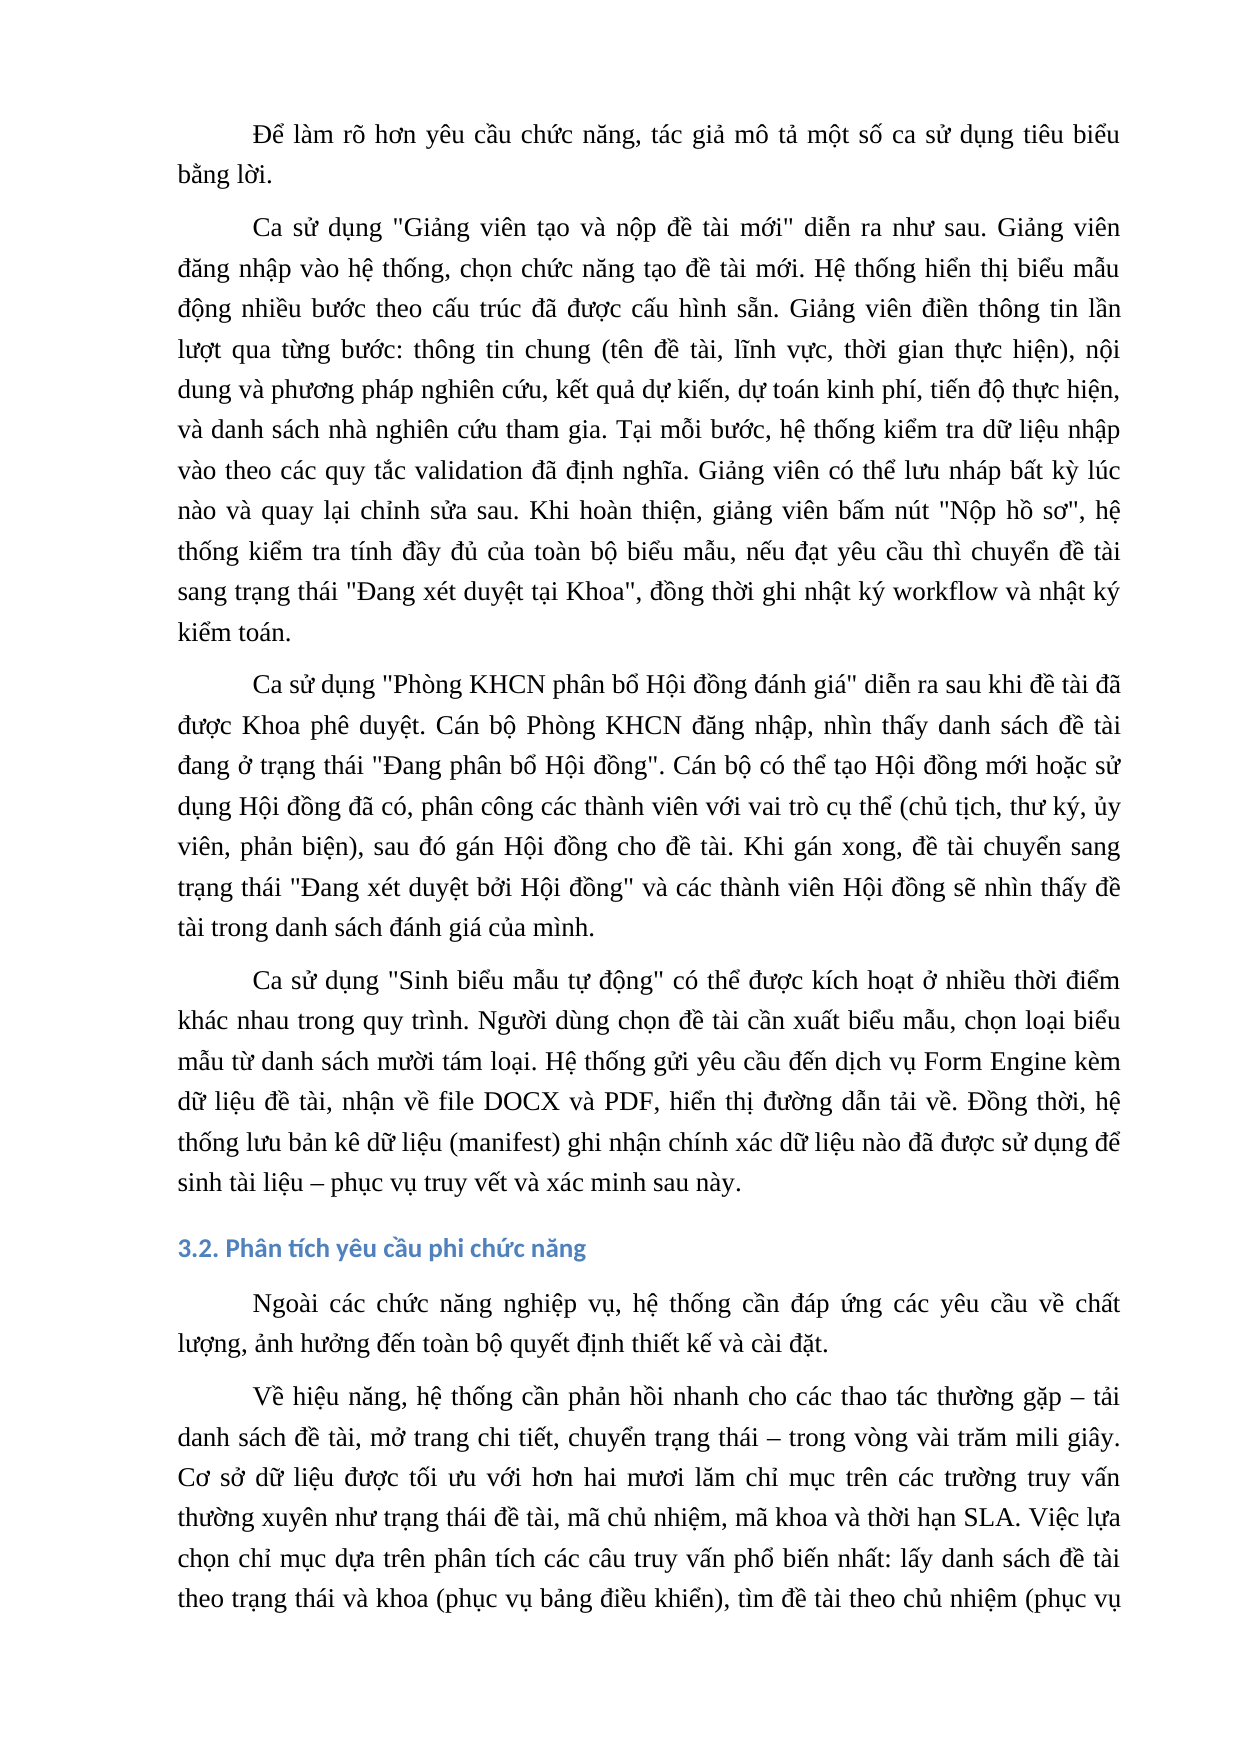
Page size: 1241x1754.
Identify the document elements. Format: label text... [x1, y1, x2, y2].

subtitle 3.2. Phân tích yêu cầu phi chức năng [177, 1231, 1122, 1264]
text Ca sử dụng "Giảng viên tạo và nộp đề tài mới" diễn ra như sau. Giảng viên đăng nhập vào hệ thống, chọn chức năng tạo đề tài mới. Hệ thống hiển thị biểu mẫu động nhiều bước theo cấu trúc đã được cấu hình sẵn. Giảng viên điền thông tin lần lượt qua từng bước: thông tin chung (tên đề tài, lĩnh vực, thời gian thực hiện), nội dung và phương pháp nghiên cứu, kết quả dự kiến, dự toán kinh phí, tiến độ thực hiện, và danh sách nhà nghiên cứu tham gia. Tại mỗi bước, hệ thống kiểm tra dữ liệu nhập vào theo các quy tắc validation đã định nghĩa. Giảng viên có thể lưu nháp bất kỳ lúc nào và quay lại chỉnh sửa sau. Khi hoàn thiện, giảng viên bấm nút "Nộp hồ sơ", hệ thống kiểm tra tính đầy đủ của toàn bộ biểu mẫu, nếu đạt yêu cầu thì chuyển đề tài sang trạng thái "Đang xét duyệt tại Khoa", đồng thời ghi nhật ký workflow và nhật ký kiểm toán. [177, 211, 1122, 647]
text Để làm rõ hơn yêu cầu chức năng, tác giả mô tả một số ca sử dụng tiêu biểu bằng lời. [177, 118, 1122, 190]
text Ca sử dụng "Phòng KHCN phân bổ Hội đồng đánh giá" diễn ra sau khi đề tài đã được Khoa phê duyệt. Cán bộ Phòng KHCN đăng nhập, nhìn thấy danh sách đề tài đang ở trạng thái "Đang phân bổ Hội đồng". Cán bộ có thể tạo Hội đồng mới hoặc sử dụng Hội đồng đã có, phân công các thành viên với vai trò cụ thể (chủ tịch, thư ký, ủy viên, phản biện), sau đó gán Hội đồng cho đề tài. Khi gán xong, đề tài chuyển sang trạng thái "Đang xét duyệt bởi Hội đồng" và các thành viên Hội đồng sẽ nhìn thấy đề tài trong danh sách đánh giá của mình. [177, 668, 1122, 942]
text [177, 1380, 1122, 1613]
text Ngoài các chức năng nghiệp vụ, hệ thống cần đáp ứng các yêu cầu về chất lượng, ảnh hưởng đến toàn bộ quyết định thiết kế và cài đặt. [177, 1287, 1122, 1358]
text Ca sử dụng "Sinh biểu mẫu tự động" có thể được kích hoạt ở nhiều thời điểm khác nhau trong quy trình. Người dùng chọn đề tài cần xuất biểu mẫu, chọn loại biểu mẫu từ danh sách mười tám loại. Hệ thống gửi yêu cầu đến dịch vụ Form Engine kèm dữ liệu đề tài, nhận về file DOCX và PDF, hiển thị đường dẫn tải về. Đồng thời, hệ thống lưu bản kê dữ liệu (manifest) ghi nhận chính xác dữ liệu nào đã được sử dụng để sinh tài liệu – phục vụ truy vết và xác minh sau này. [177, 964, 1122, 1197]
